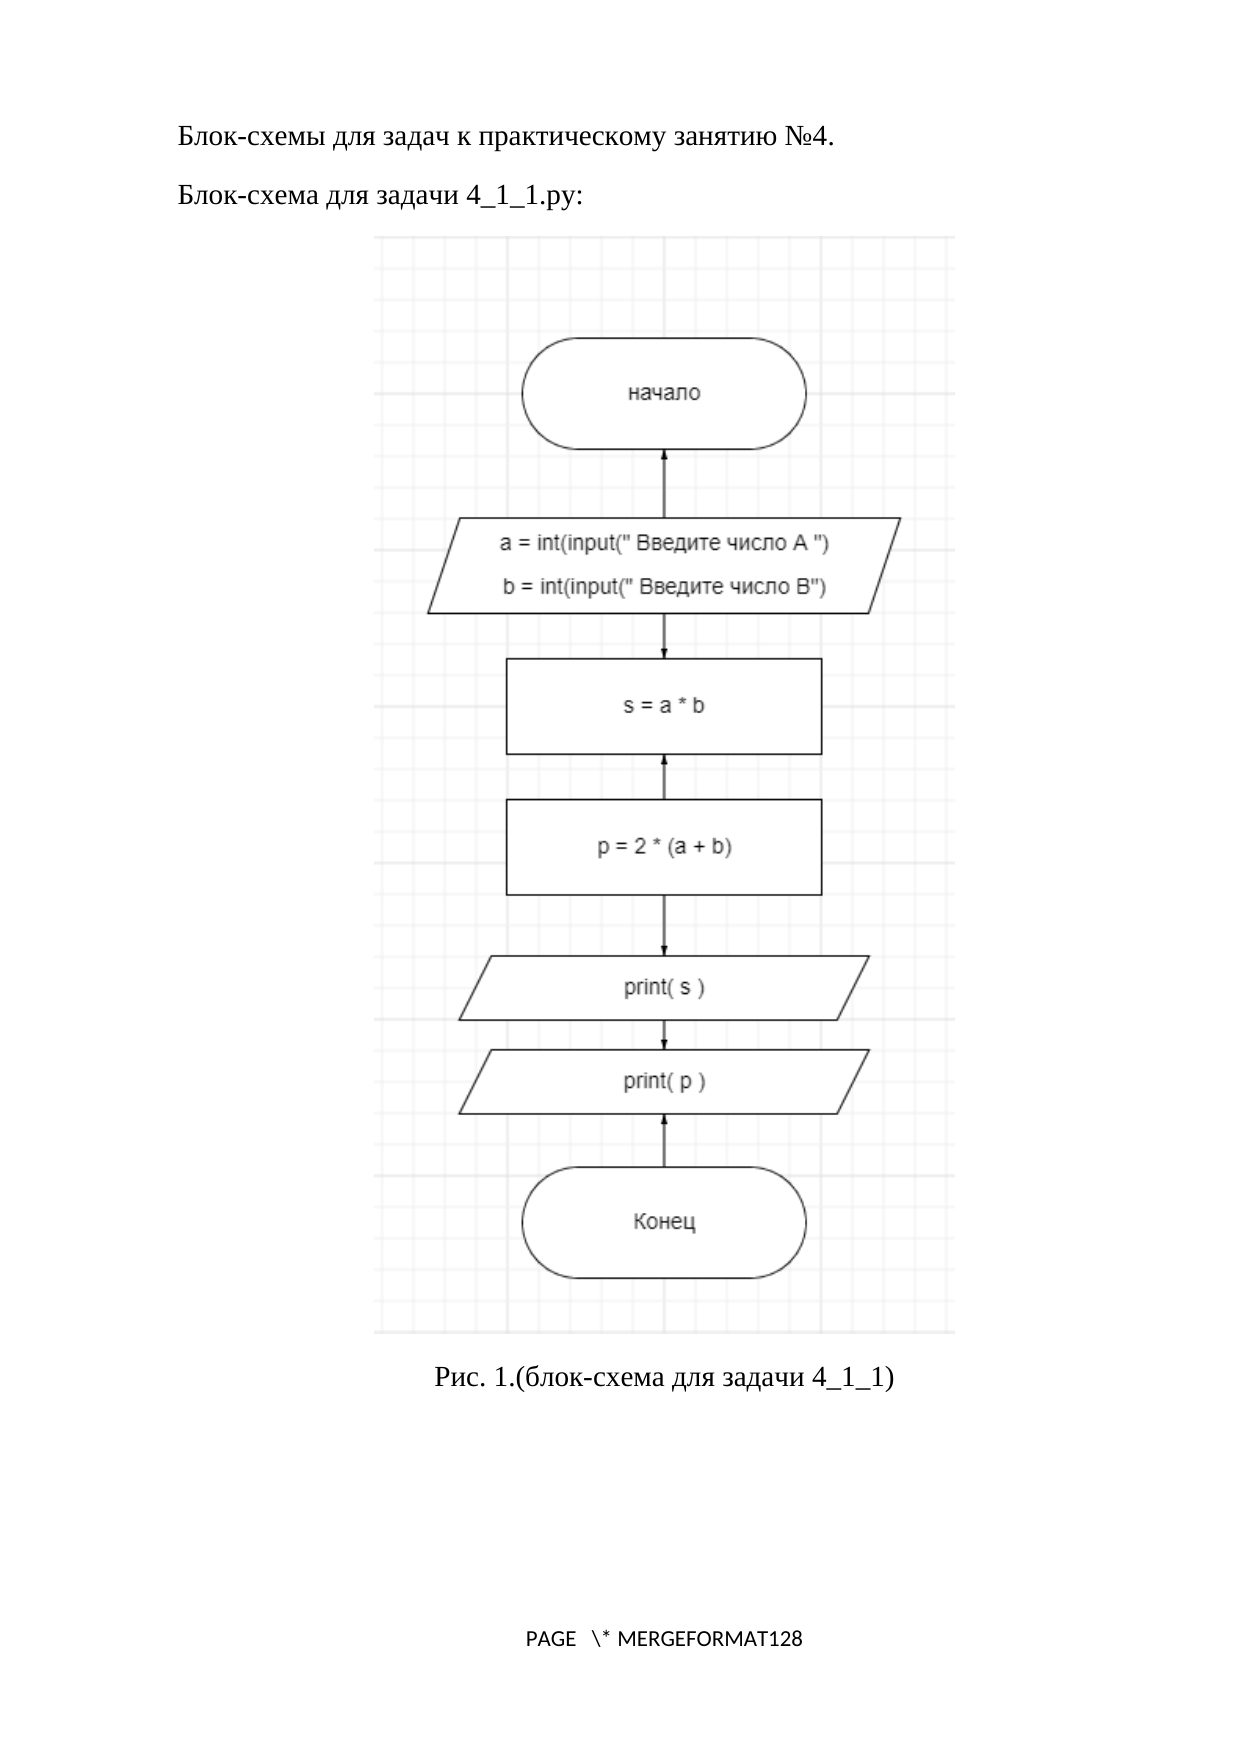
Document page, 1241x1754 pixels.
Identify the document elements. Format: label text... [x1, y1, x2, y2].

picture [373, 236, 955, 1334]
text Рис. 1.(блок-схема для задачи 4_1_1) [177, 1359, 1152, 1392]
text Блок-схемы для задач к практическому занятию №4. [177, 118, 1152, 152]
text Блок-схема для задачи 4_1_1.py: [177, 177, 1152, 211]
